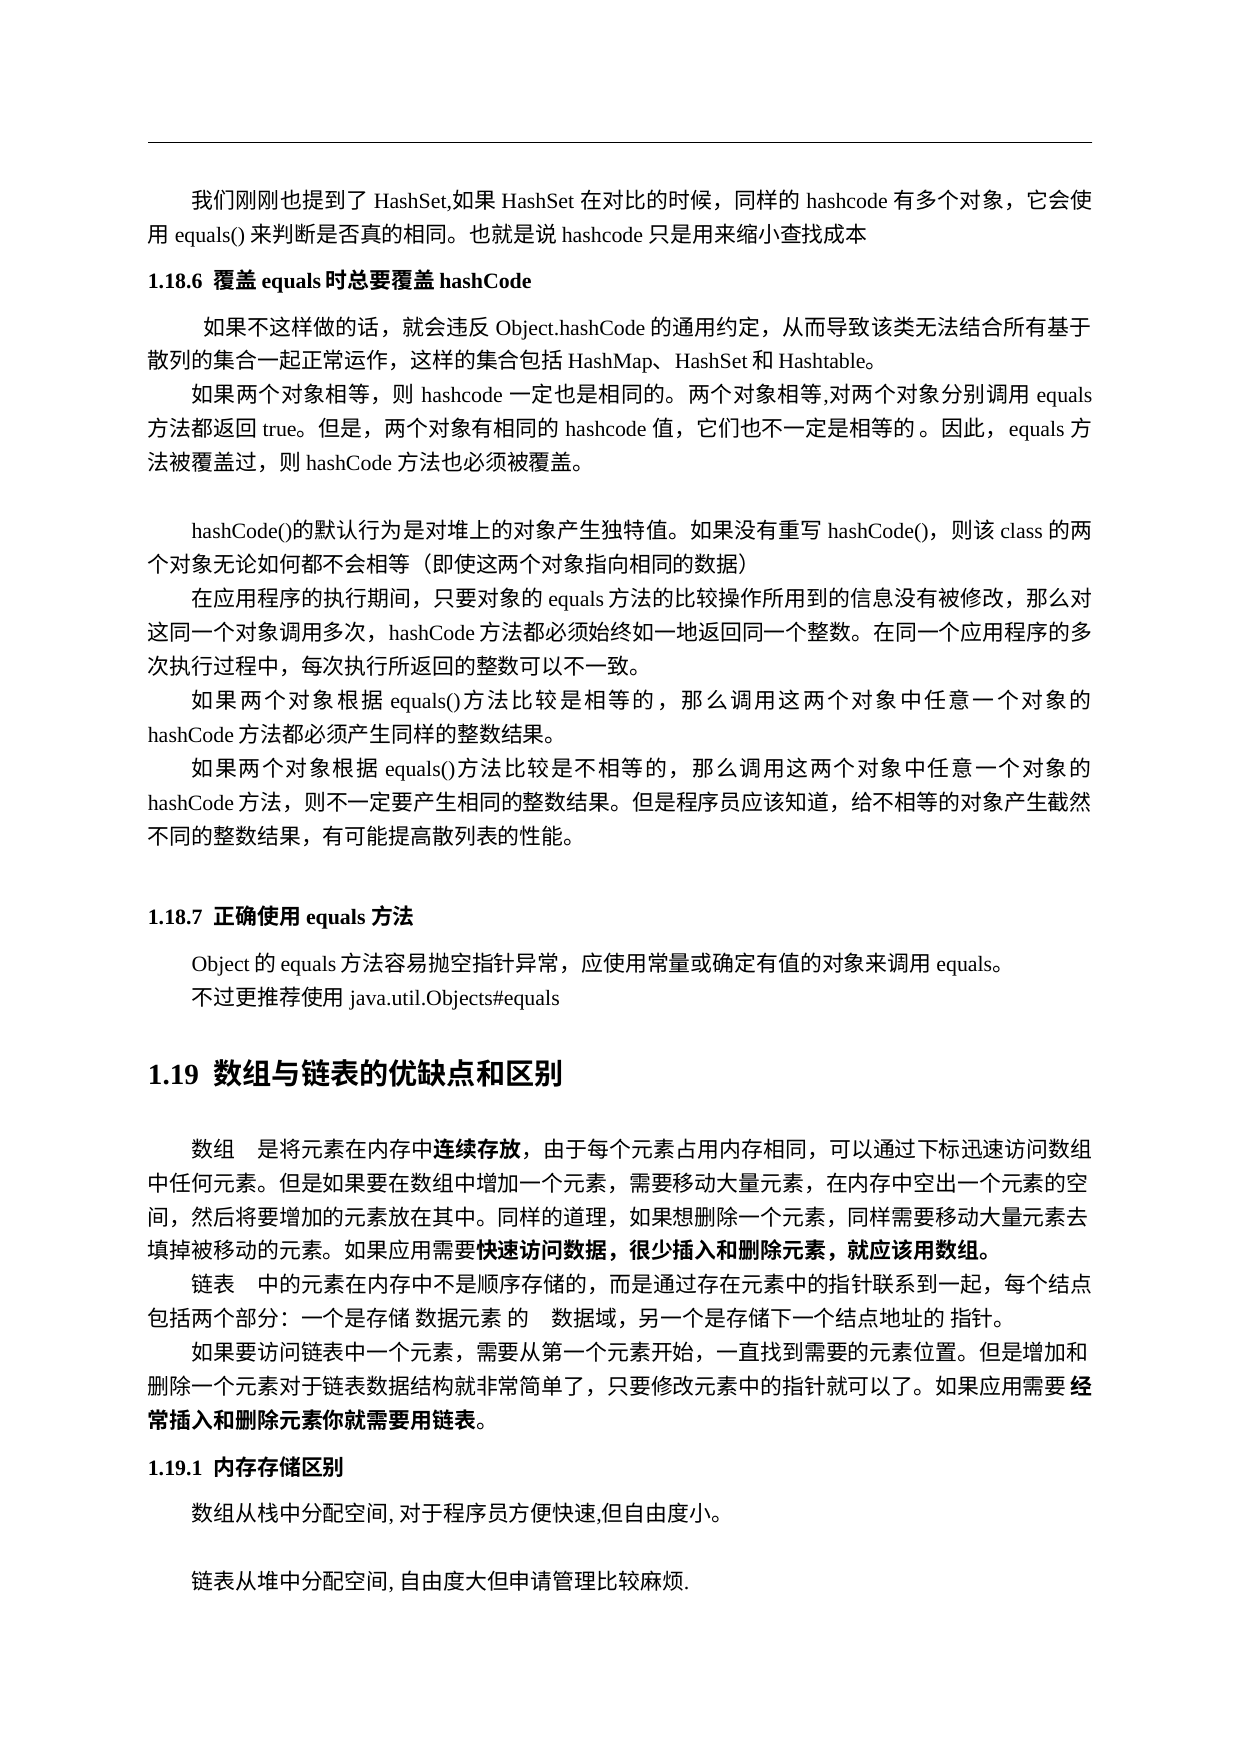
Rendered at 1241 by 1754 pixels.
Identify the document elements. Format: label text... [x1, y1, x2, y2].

subtitle 覆盖equals时总要覆盖hashCode [148, 262, 1092, 296]
text Object的equals方法容易抛空指针异常，应使用常量或确定有值的对象来调用 equals。 [148, 945, 1092, 979]
text 如果不这样做的话，就会违反Object.hashCode的通用约定，从而导致该类无法结合所有基于散列的集合一起正常运作，这样的集合包括HashMap、HashSet和Hashtable。 [148, 308, 1092, 376]
text 如果两个对象相等，则 hashcode 一定也是相同的。两个对象相等,对两个对象分别调用 equals 方法都返回 true。但是，两个对象有相同的 hashcode 值，它们也不一定是相等的 。因此，equals 方法被覆盖过，则 hashCode 方法也必须被覆盖。 [148, 376, 1092, 478]
text 在应用程序的执行期间，只要对象的equals方法的比较操作所用到的信息没有被修改，那么对这同一个对象调用多次，hashCode方法都必须始终如一地返回同一个整数。在同一个应用程序的多次执行过程中，每次执行所返回的整数可以不一致。 [148, 580, 1092, 682]
subtitle 数组与链表的优缺点和区别 [148, 1038, 1092, 1106]
text 如果两个对象根据equals()方法比较是不相等的，那么调用这两个对象中任意一个对象的hashCode方法，则不一定要产生相同的整数结果。但是程序员应该知道，给不相等的对象产生截然不同的整数结果，有可能提高散列表的性能。 [148, 750, 1092, 852]
text 如果两个对象根据equals()方法比较是相等的，那么调用这两个对象中任意一个对象的hashCode方法都必须产生同样的整数结果。 [148, 682, 1092, 750]
text 链表从堆中分配空间, 自由度大但申请管理比较麻烦. [148, 1563, 1092, 1597]
text 我们刚刚也提到了 HashSet,如果 HashSet 在对比的时候，同样的 hashcode 有多个对象，它会使用 equals() 来判断是否真的相同。也就是说 hashcode 只是用来缩小查找成本 [148, 182, 1092, 249]
subtitle 正确使用 equals 方法 [148, 898, 1092, 932]
subtitle 内存存储区别 [148, 1449, 1092, 1483]
text hashCode()的默认行为是对堆上的对象产生独特值。如果没有重写 hashCode()，则该 class 的两个对象无论如何都不会相等（即使这两个对象指向相同的数据） [148, 512, 1092, 580]
text 链表 中的元素在内存中不是顺序存储的，而是通过存在元素中的指针联系到一起，每个结点包括两个部分：一个是存储 数据元素 的 数据域，另一个是存储下一个结点地址的 指针。 如果要访问链表中一个元素，需要从第一个元素开始，一直找到需要的元素位置。但是增加和删除一个元素对于链表数据结构就非常简单了，只要修改元素中的指针就可以了。如果应用需要经常插入和删除元素你就需要用链表。 [148, 1266, 1092, 1436]
text 数组 是将元素在内存中连续存放，由于每个元素占用内存相同，可以通过下标迅速访问数组中任何元素。但是如果要在数组中增加一个元素，需要移动大量元素，在内存中空出一个元素的空间，然后将要增加的元素放在其中。同样的道理，如果想删除一个元素，同样需要移动大量元素去填掉被移动的元素。如果应用需要快速访问数据，很少插入和删除元素，就应该用数组。 [148, 1131, 1092, 1266]
text 不过更推荐使用 java.util.Objects#equals [148, 979, 1092, 1013]
text 数组从栈中分配空间, 对于程序员方便快速,但自由度小。 [148, 1495, 1092, 1529]
